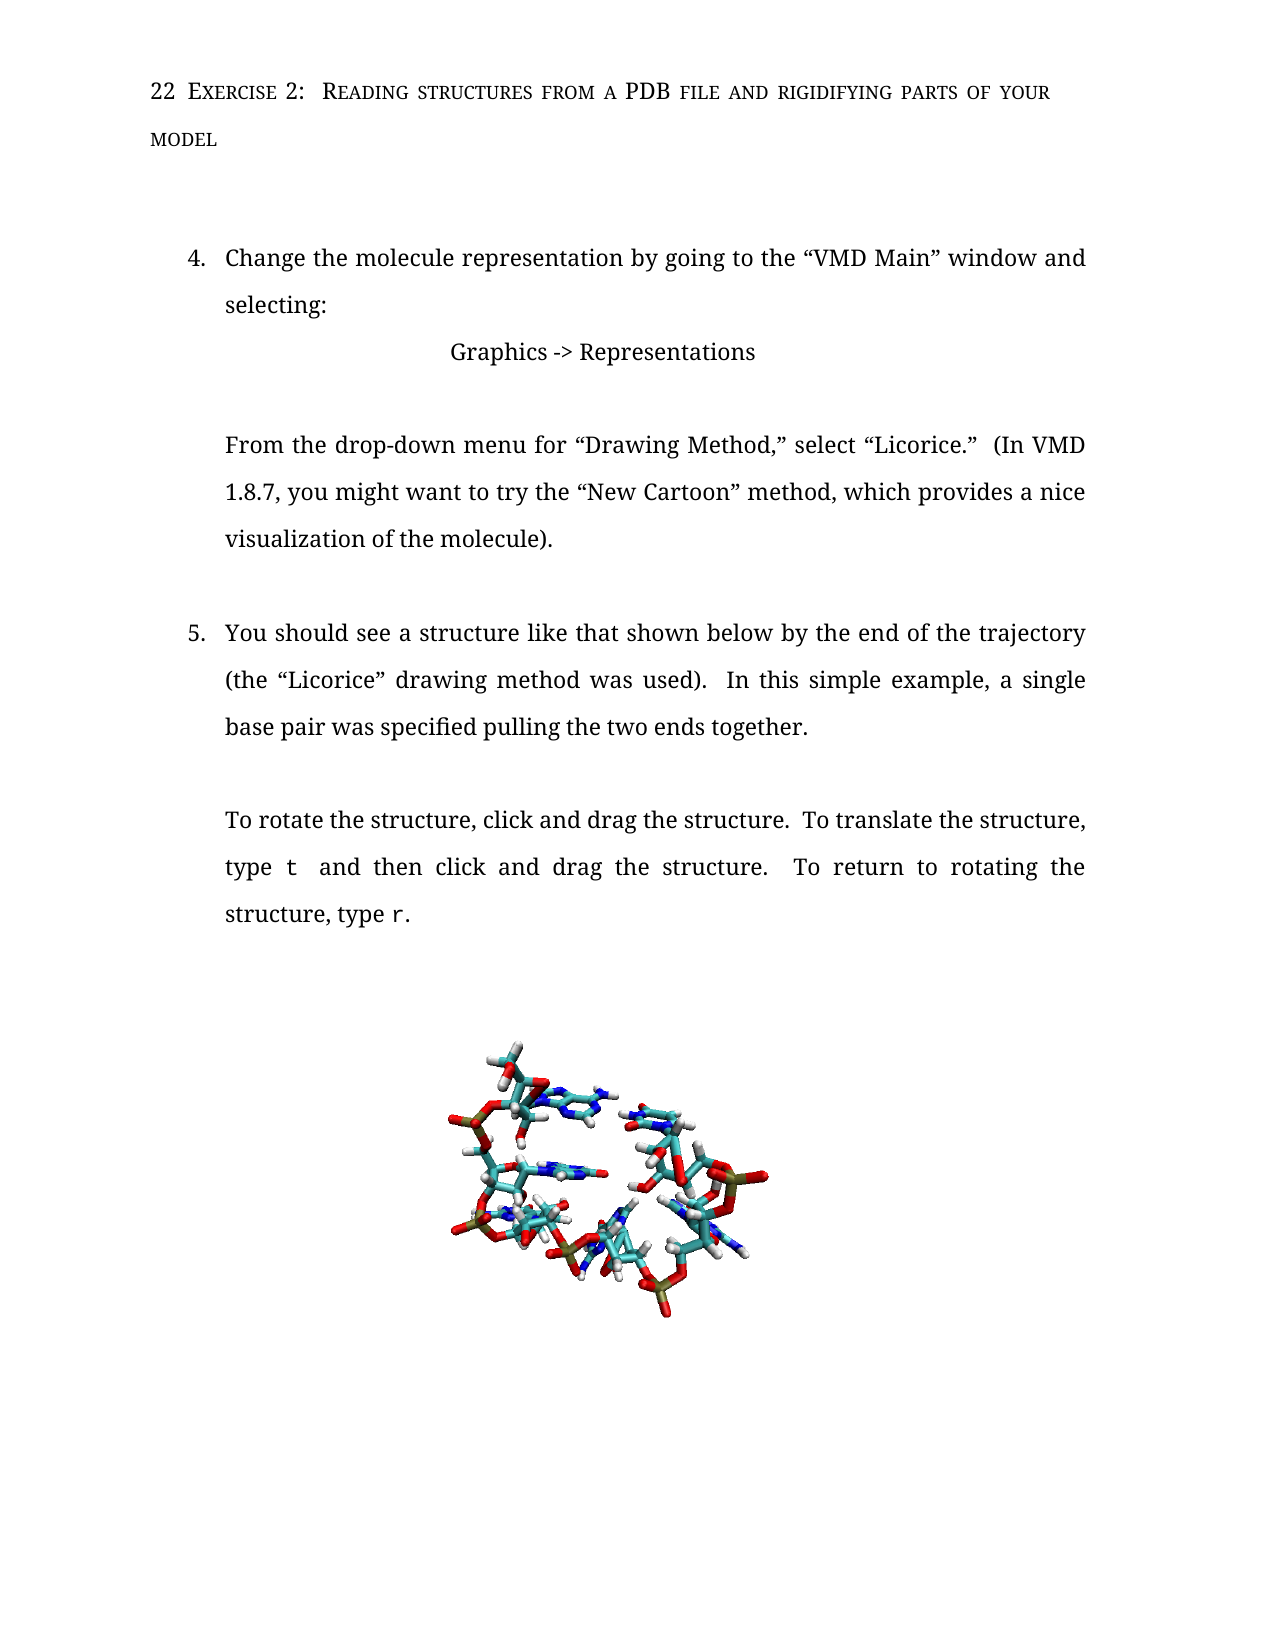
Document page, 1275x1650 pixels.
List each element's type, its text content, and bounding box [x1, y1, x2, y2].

text To rotate the structure, click and drag the structure. To translate the structure, type t and then click and drag the structure. To return to rotating the structure, type r. [225, 804, 1087, 929]
list You should see a structure like that shown below by the end of the trajectory (the “Licorice” drawing method was used). In this simple example, a single base pair was specified pulling the two ends together. [187, 617, 1087, 742]
text Graphics -> Representations [450, 336, 1087, 367]
list Change the molecule representation by going to the “VMD Main” window and selecting: [187, 242, 1087, 320]
picture [420, 1031, 817, 1339]
text From the drop-down menu for “Drawing Method,” select “Licorice.” (In VMD 1.8.7, you might want to try the “New Cartoon” method, which provides a nice visualization of the molecule). [225, 429, 1087, 554]
